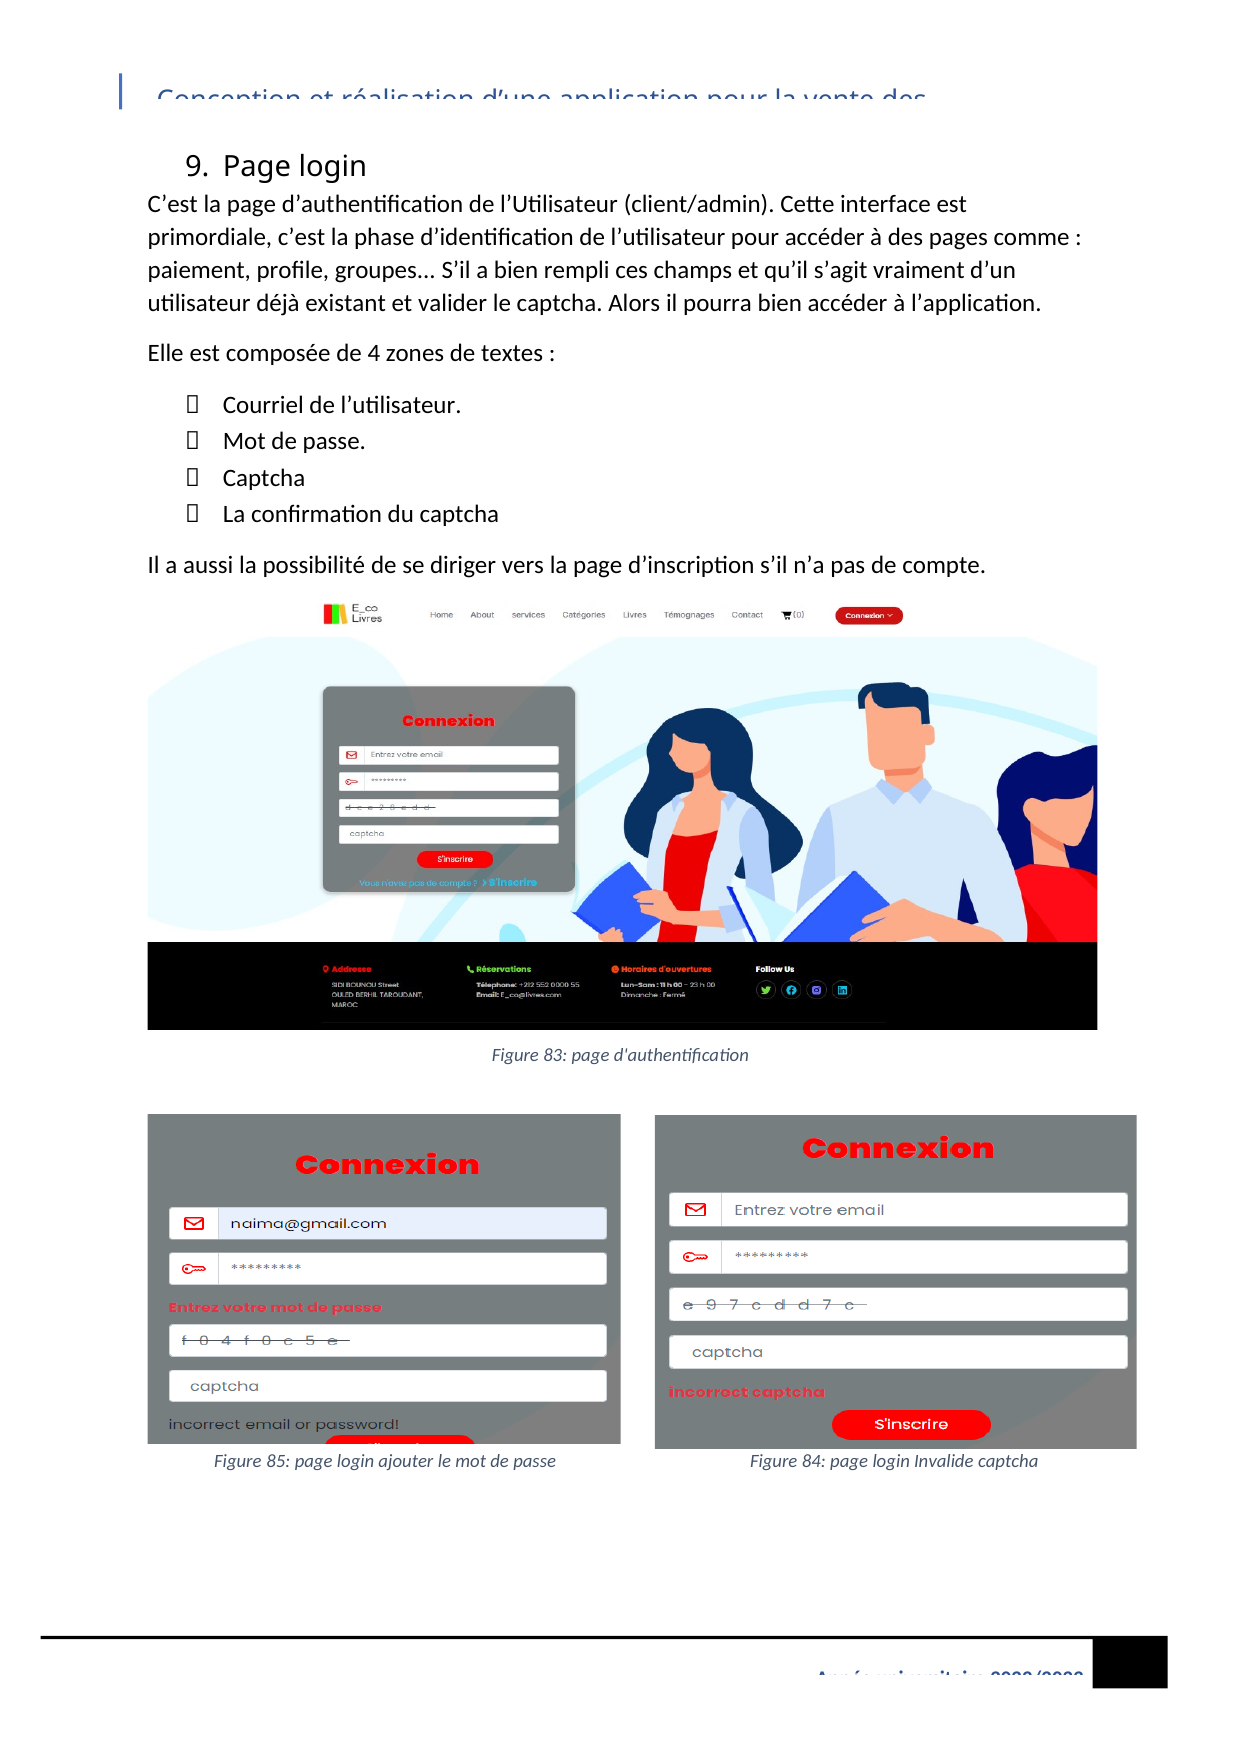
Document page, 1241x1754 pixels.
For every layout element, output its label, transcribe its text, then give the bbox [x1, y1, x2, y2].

list La confirmation du captcha [185, 496, 1223, 530]
list Mot de passe. [185, 423, 1223, 457]
text Elle est composée de 4 zones de textes : [147, 337, 1223, 367]
subtitle Page login [185, 145, 1223, 185]
list Courriel de l’utilisateur. [185, 386, 1223, 420]
list Captcha [185, 459, 1223, 493]
picture [147, 603, 1098, 1030]
picture [654, 1115, 1137, 1449]
picture [147, 1114, 621, 1444]
text primordiale, c’est la phase d’identification de l’utilisateur pour accéder à des pages comme : paiement, profile, groupes... S’il a bien rempli ces champs et qu’il s’agit vraiment d’un utilisateur déjà existant et valider le captcha. Alors il pourra bien accéder à l’application. [147, 221, 1085, 318]
text Il a aussi la possibilité de se diriger vers la page d’inscription s’il n’a pas de compte. [147, 549, 1223, 579]
text C’est la page d’authentification de l’Utilisateur (client/admin). Cette interface est [147, 188, 1223, 219]
